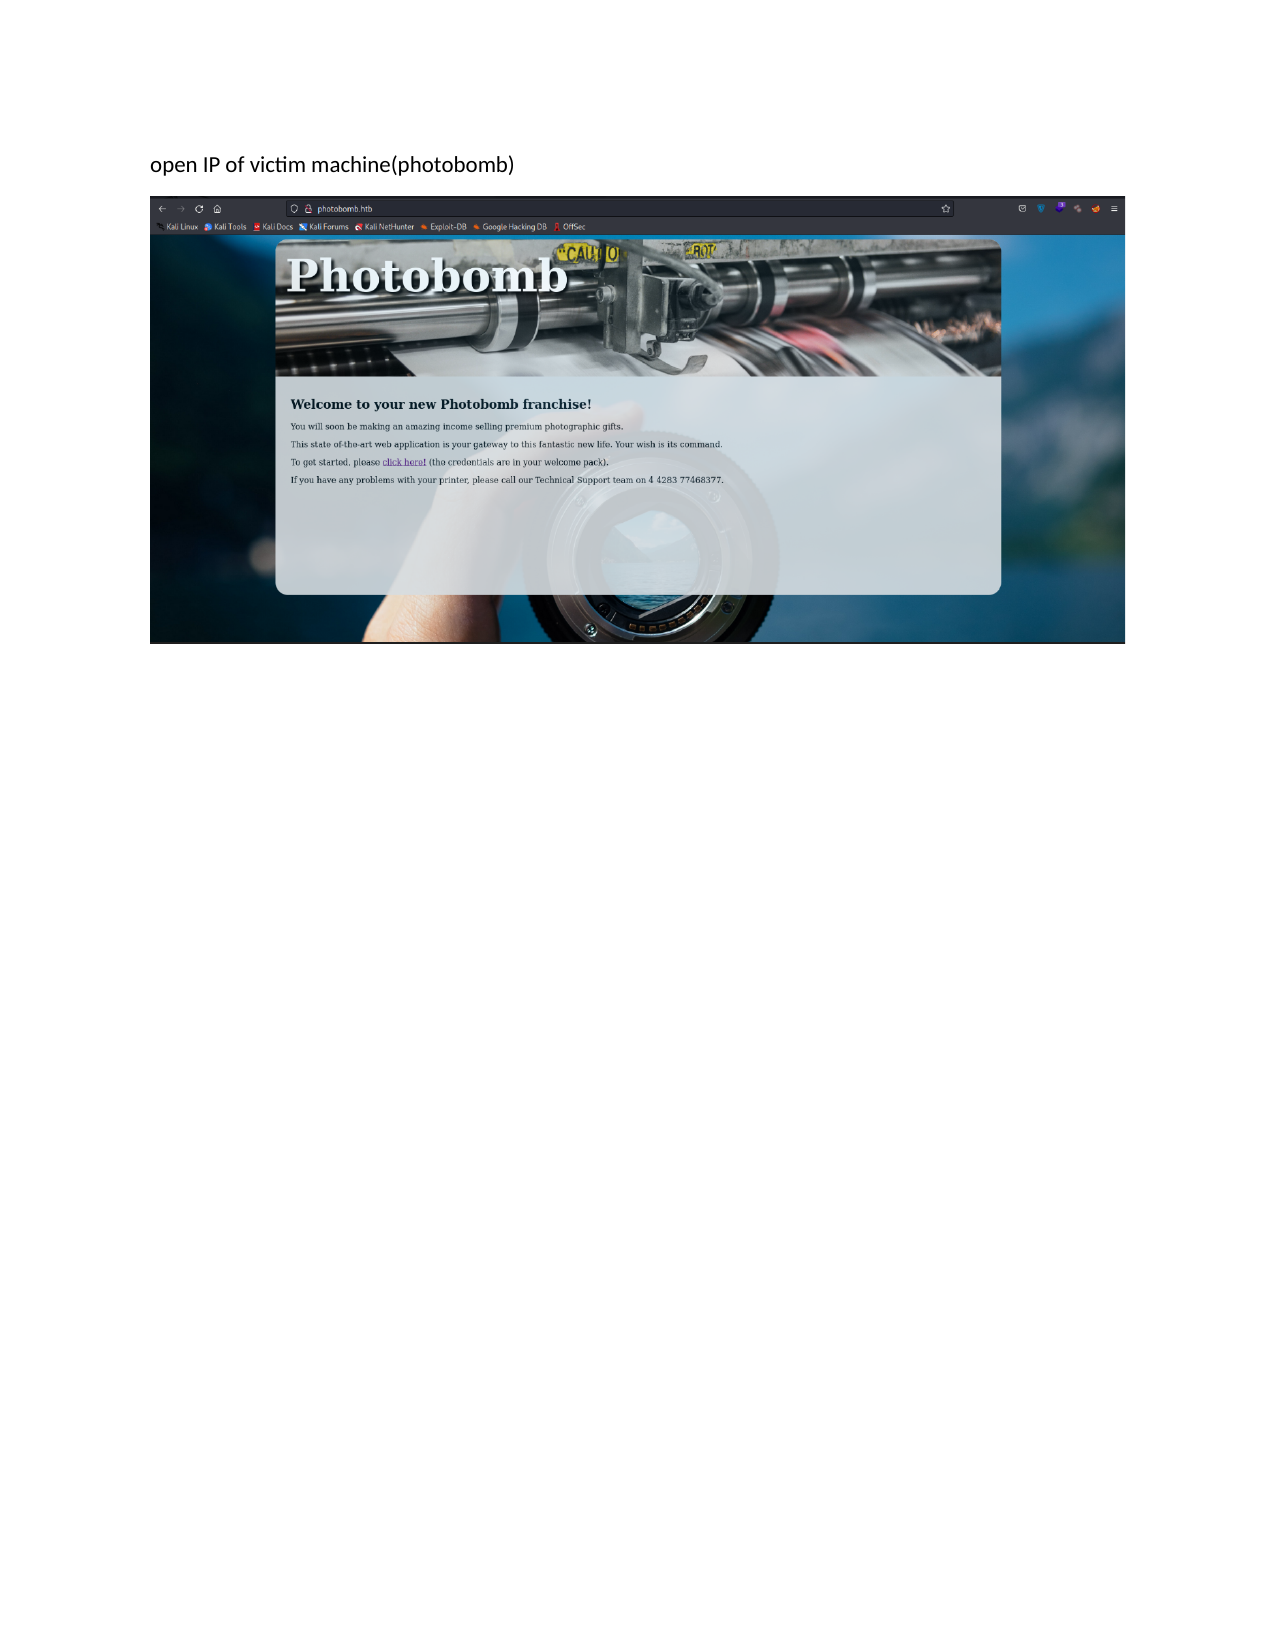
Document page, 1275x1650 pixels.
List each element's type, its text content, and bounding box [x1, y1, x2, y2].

text open IP of victim machine(photobomb) [150, 150, 1125, 178]
picture [150, 196, 1125, 644]
